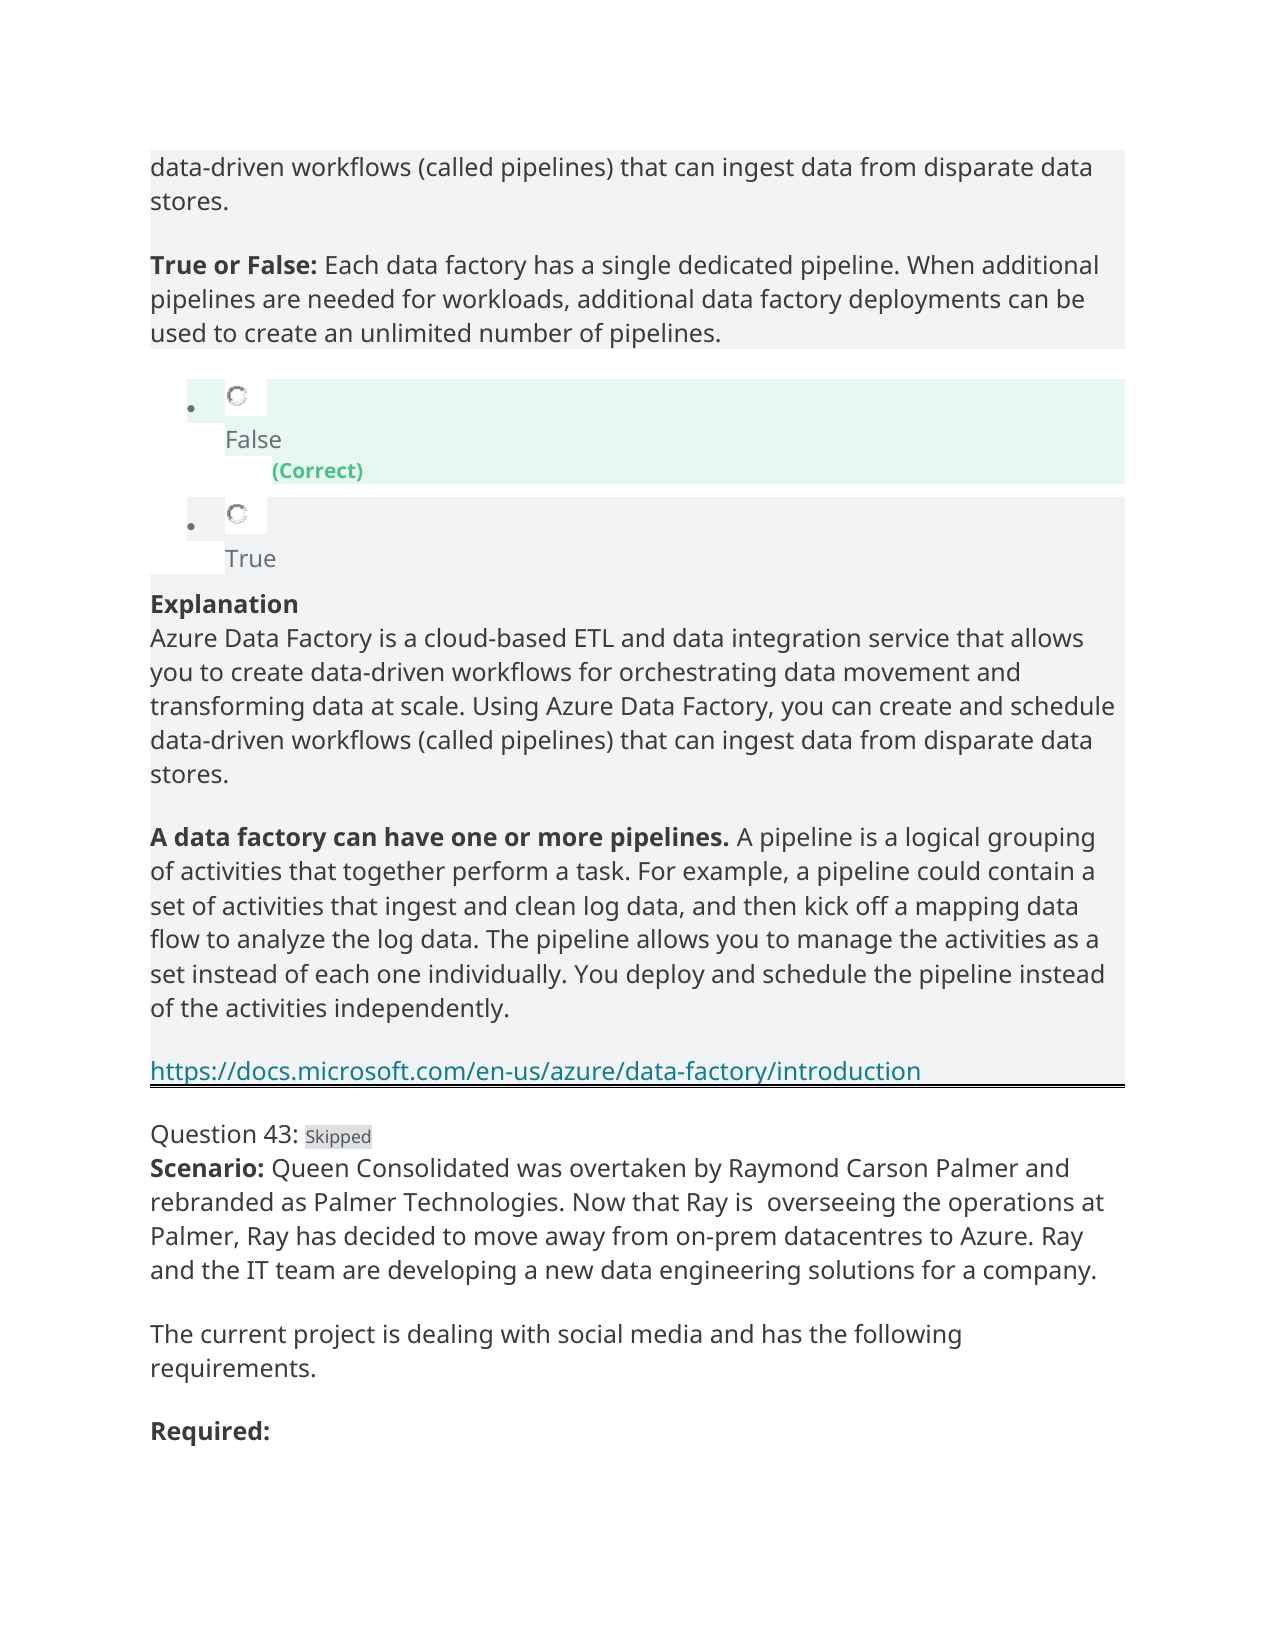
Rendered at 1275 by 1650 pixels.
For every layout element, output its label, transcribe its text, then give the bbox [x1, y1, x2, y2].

text Scenario: Queen Consolidated was overtaken by Raymond Carson Palmer and rebranded as Palmer Technologies. Now that Ray is overseeing the operations at Palmer, Ray has decided to move away from on-prem datacentres to Azure. Ray and the IT team are developing a new data engineering solutions for a company. [150, 1151, 1125, 1287]
list ​ [187, 379, 1125, 423]
text Explanation [150, 586, 1125, 621]
text Required: [150, 1413, 1125, 1448]
text Question 43: Skipped [150, 1117, 1125, 1151]
list ​ [187, 497, 1125, 541]
text True [225, 541, 1125, 574]
text True or False: Each data factory has a single dedicated pipeline. When additional pipelines are needed for workloads, additional data factory deployments can be used to create an unlimited number of pipelines. [150, 247, 1125, 349]
text The current project is dealing with social media and has the following requirements. [150, 1316, 1125, 1384]
text https://docs.microsoft.com/en-us/azure/data-factory/introduction [150, 1053, 1125, 1084]
text False [225, 423, 1125, 456]
text (Correct) [272, 456, 1125, 484]
text A data factory can have one or more pipelines. A pipeline is a logical grouping of activities that together perform a task. For example, a pipeline could contain a set of activities that ingest and clean log data, and then kick off a mapping data flow to analyze the log data. The pipeline allows you to manage the activities as a set instead of each one individually. You deploy and schedule the pipeline instead of the activities independently. [150, 820, 1125, 1024]
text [150, 150, 1125, 218]
